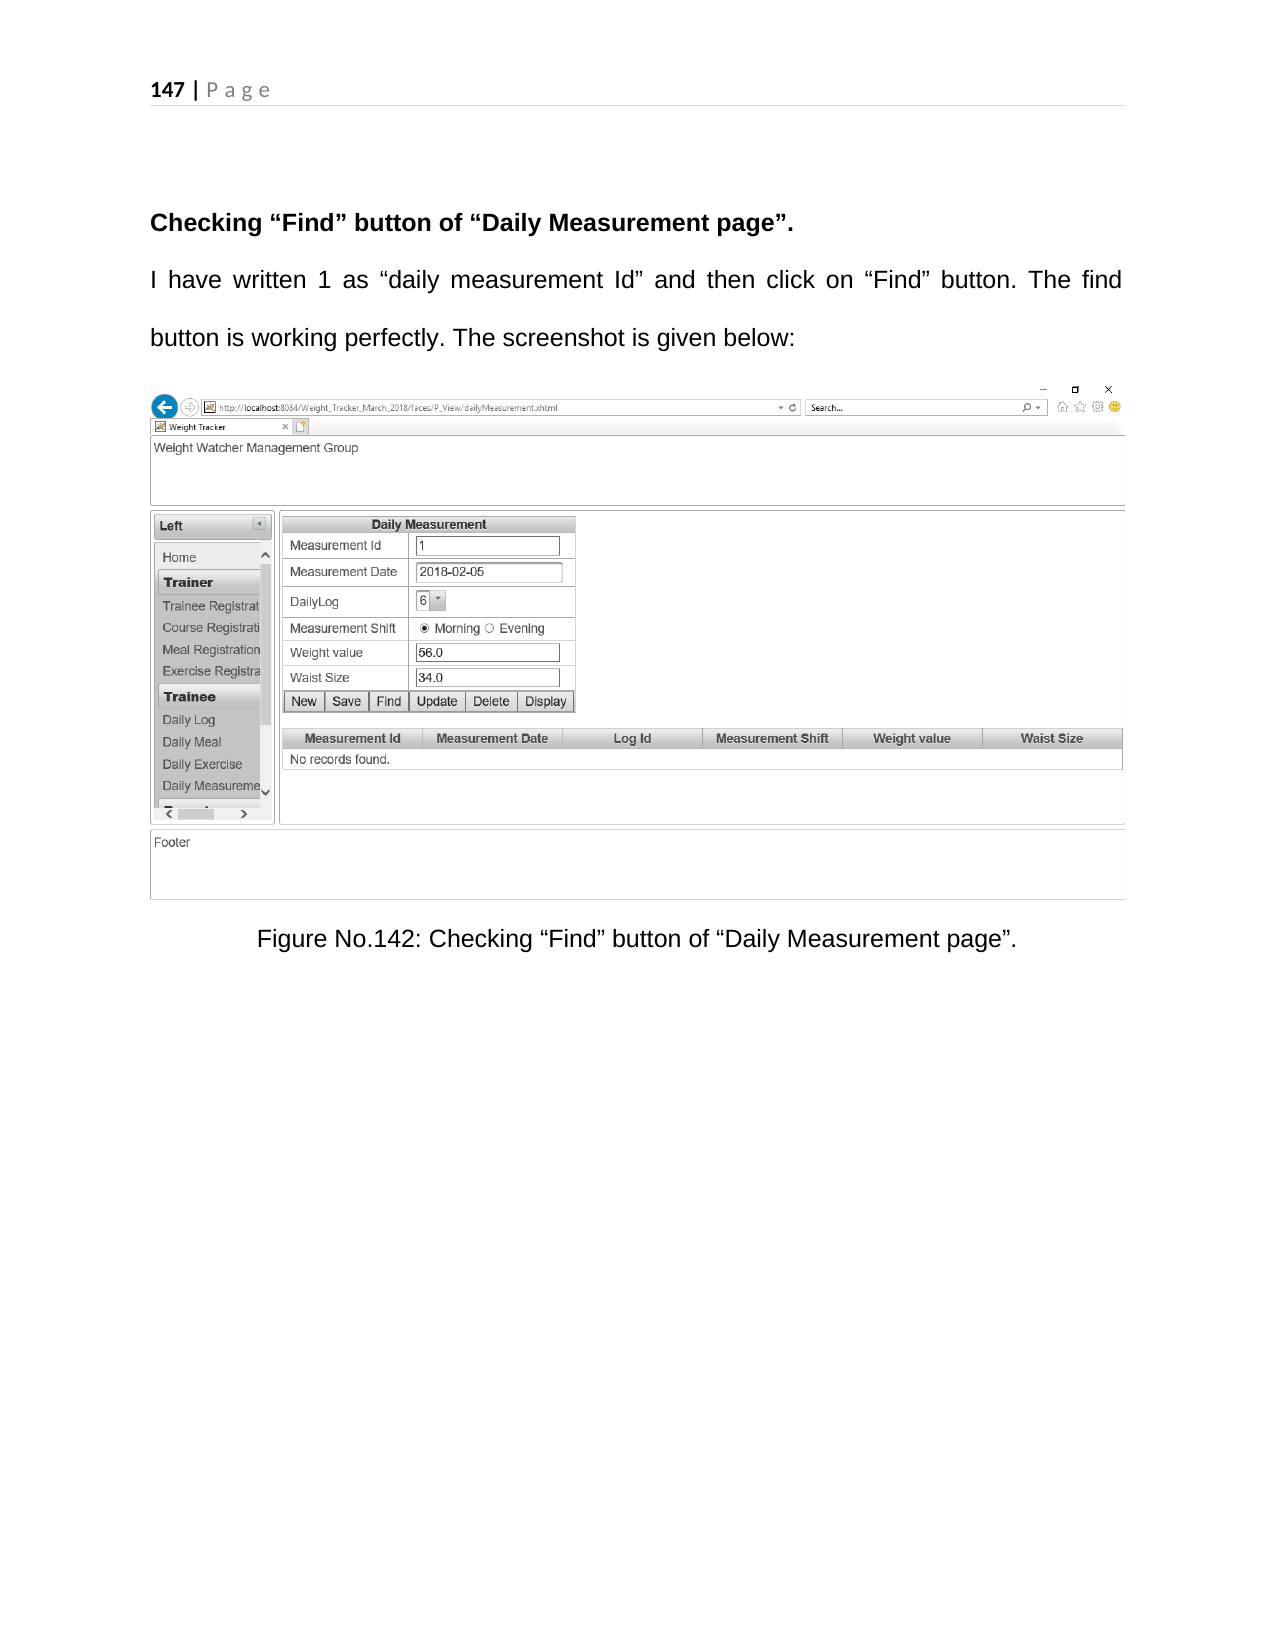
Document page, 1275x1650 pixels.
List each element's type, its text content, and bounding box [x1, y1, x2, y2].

picture [150, 380, 1125, 900]
text Figure No.142: Checking “Find” button of “Daily Measurement page”. [150, 924, 1125, 952]
text Checking “Find” button of “Daily Measurement page”. [150, 207, 1125, 236]
text I have written 1 as “daily measurement Id” and then click on “Find” button. The find button is working perfectly. The screenshot is given below: [150, 265, 1125, 351]
